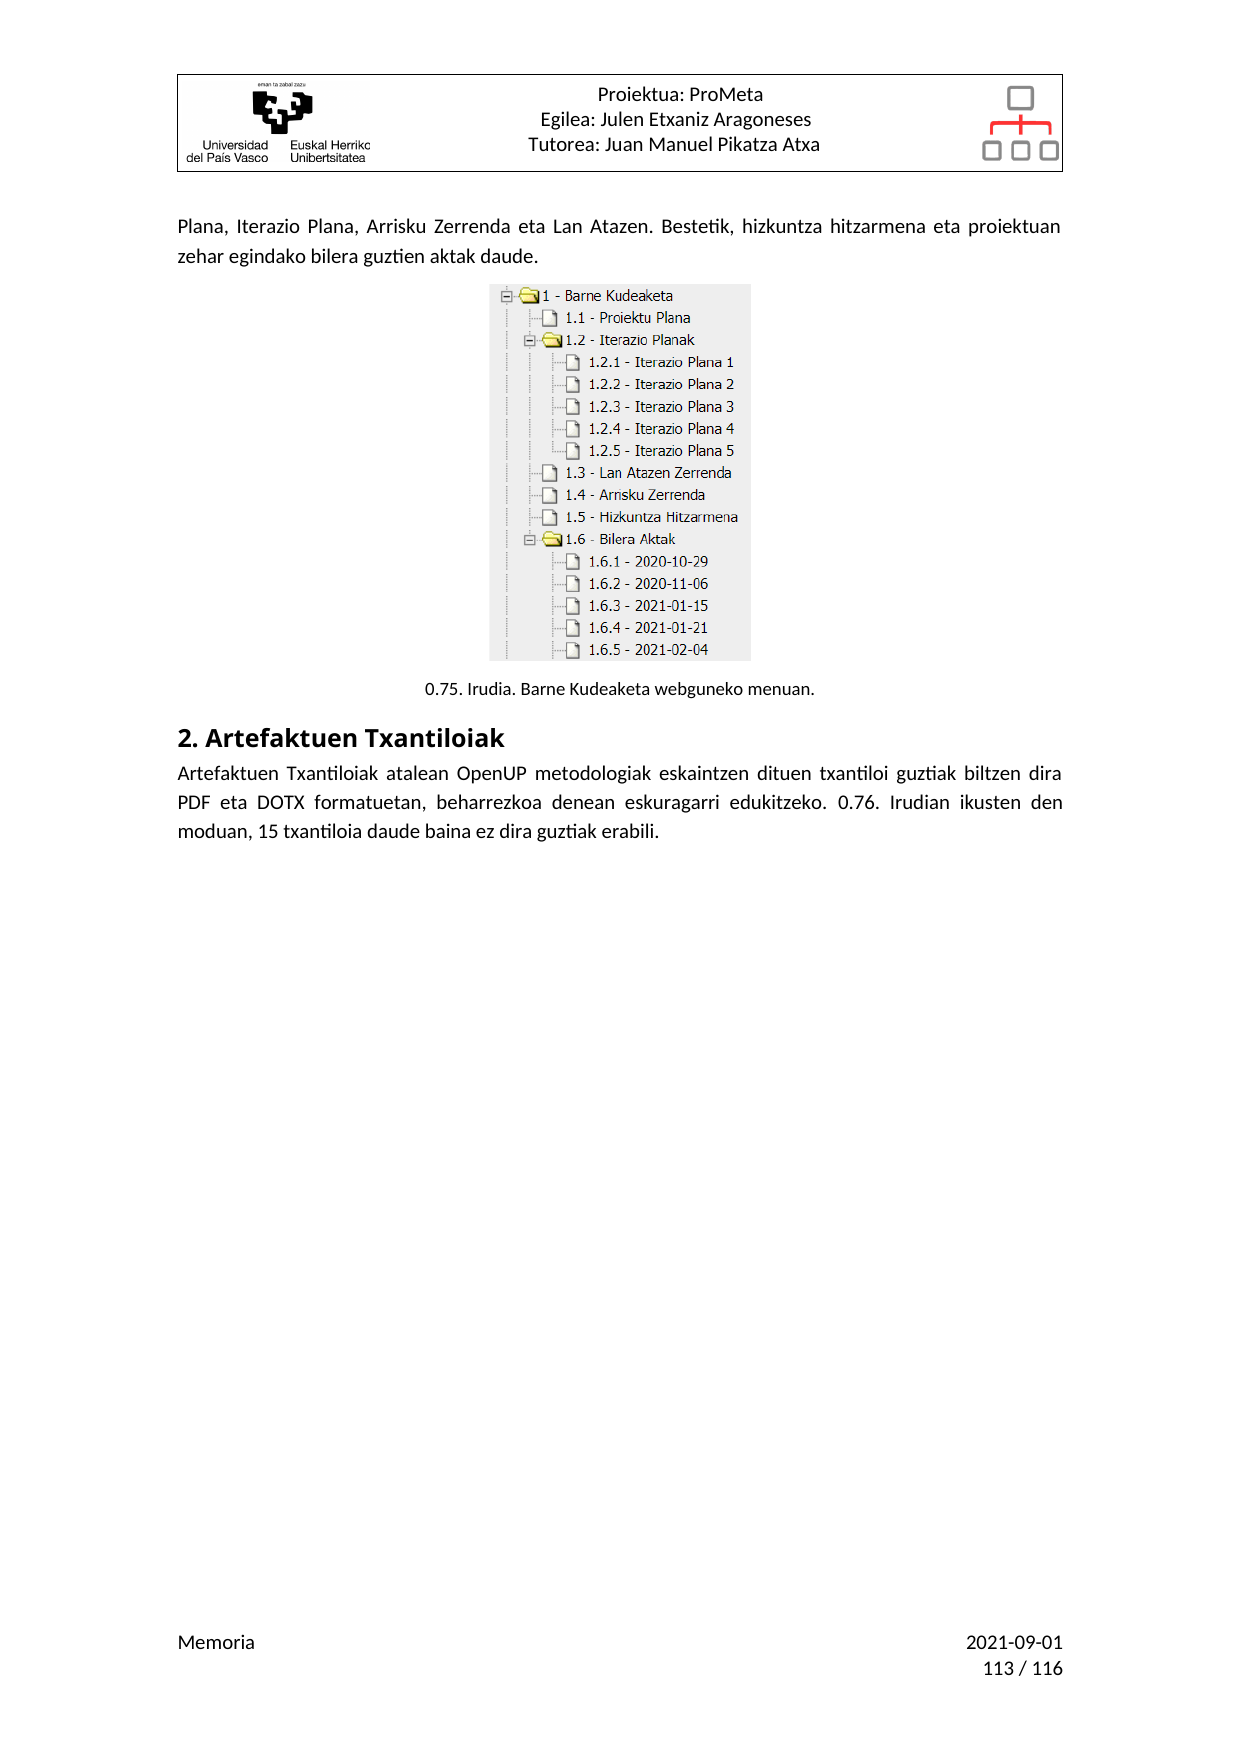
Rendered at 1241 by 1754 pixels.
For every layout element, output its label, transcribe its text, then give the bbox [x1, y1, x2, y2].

picture [978, 80, 1060, 162]
picture [489, 284, 751, 661]
subtitle 2. Artefaktuen Txantiloiak [177, 721, 1063, 755]
picture [182, 81, 370, 162]
